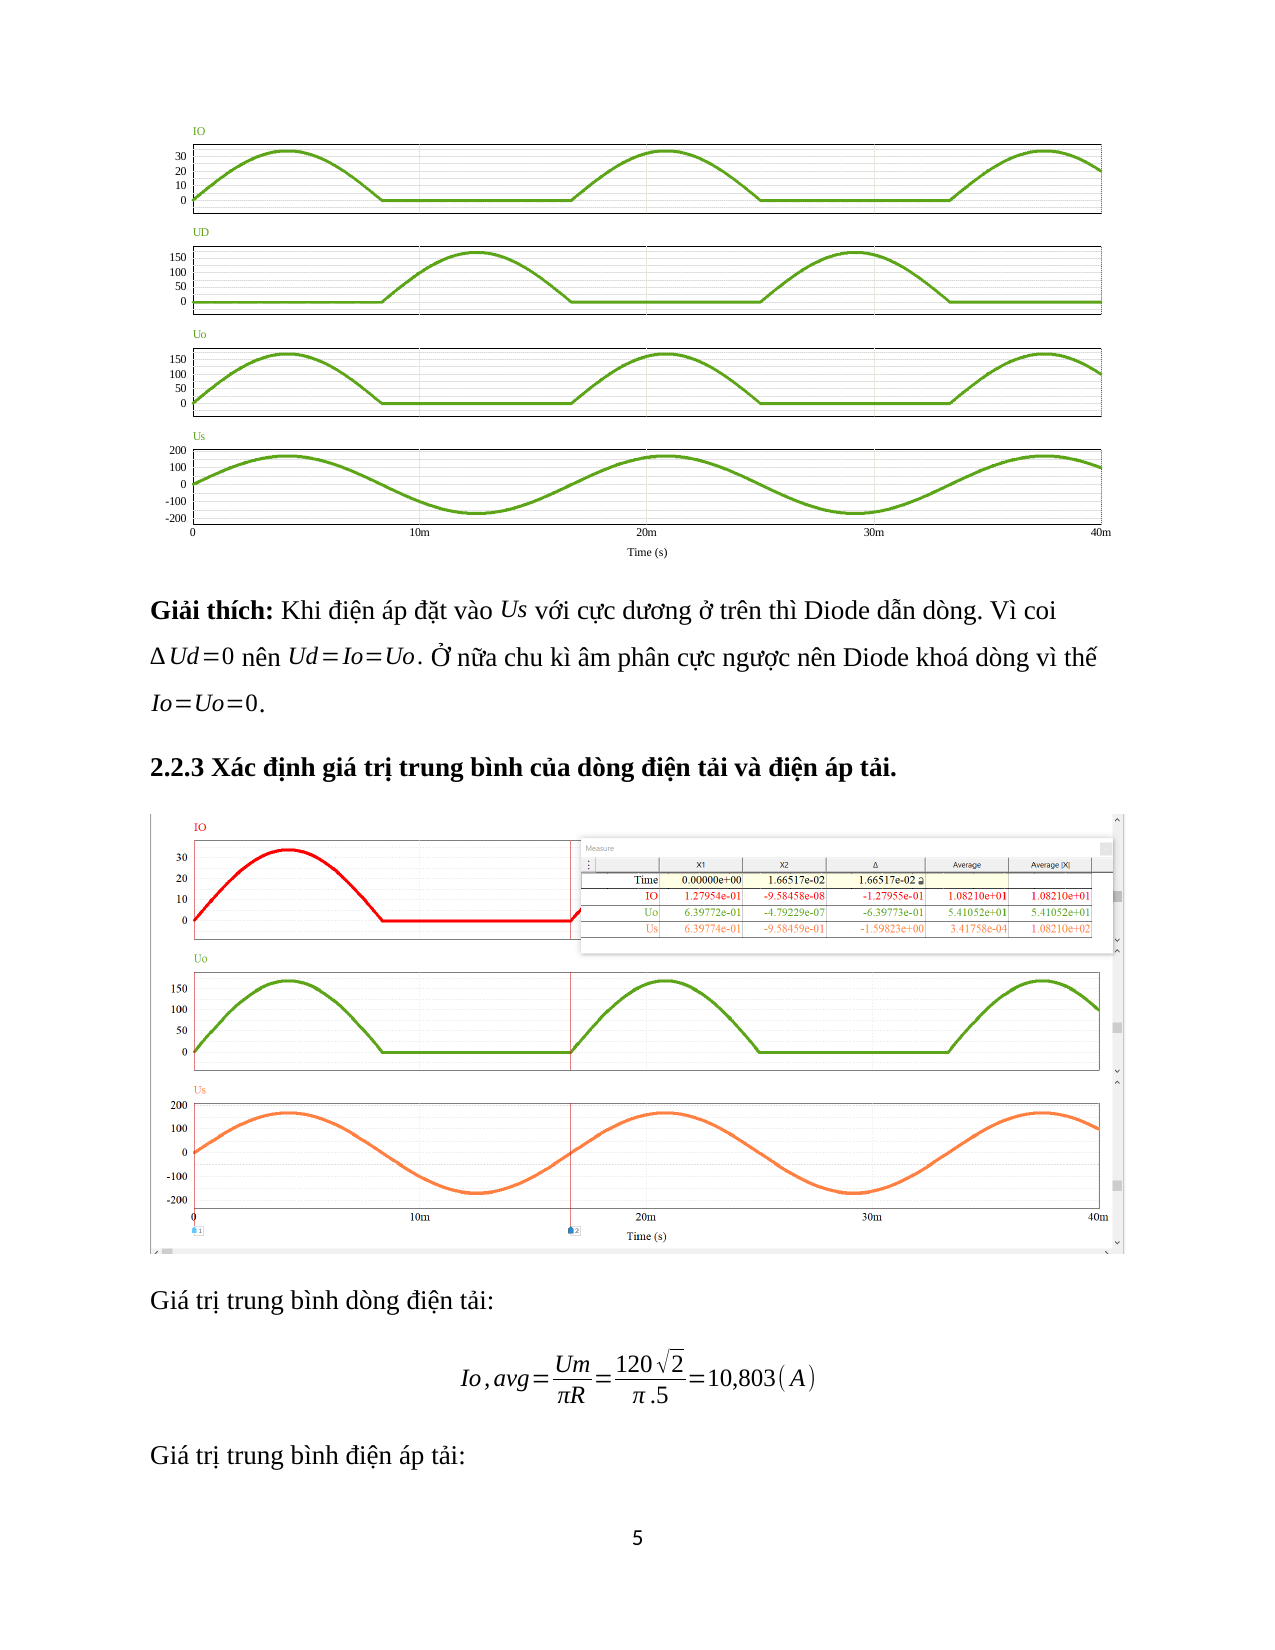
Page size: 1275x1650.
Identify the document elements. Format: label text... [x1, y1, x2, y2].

picture [150, 814, 1125, 1254]
text Giá trị trung bình dòng điện tải: [150, 1284, 1125, 1315]
text Giá trị trung bình điện áp tải: [150, 1439, 1125, 1470]
text 2.2.3 Xác định giá trị trung bình của dòng điện tải và điện áp tải. [150, 751, 1125, 782]
text Giải thích: Khi điện áp đặt vào với cực dương ở trên thì Diode dẫn dòng. Vì coi nên Ở nữa chu kì âm phân cực ngược nên Diode khoá dòng vì thế . [150, 594, 1125, 719]
